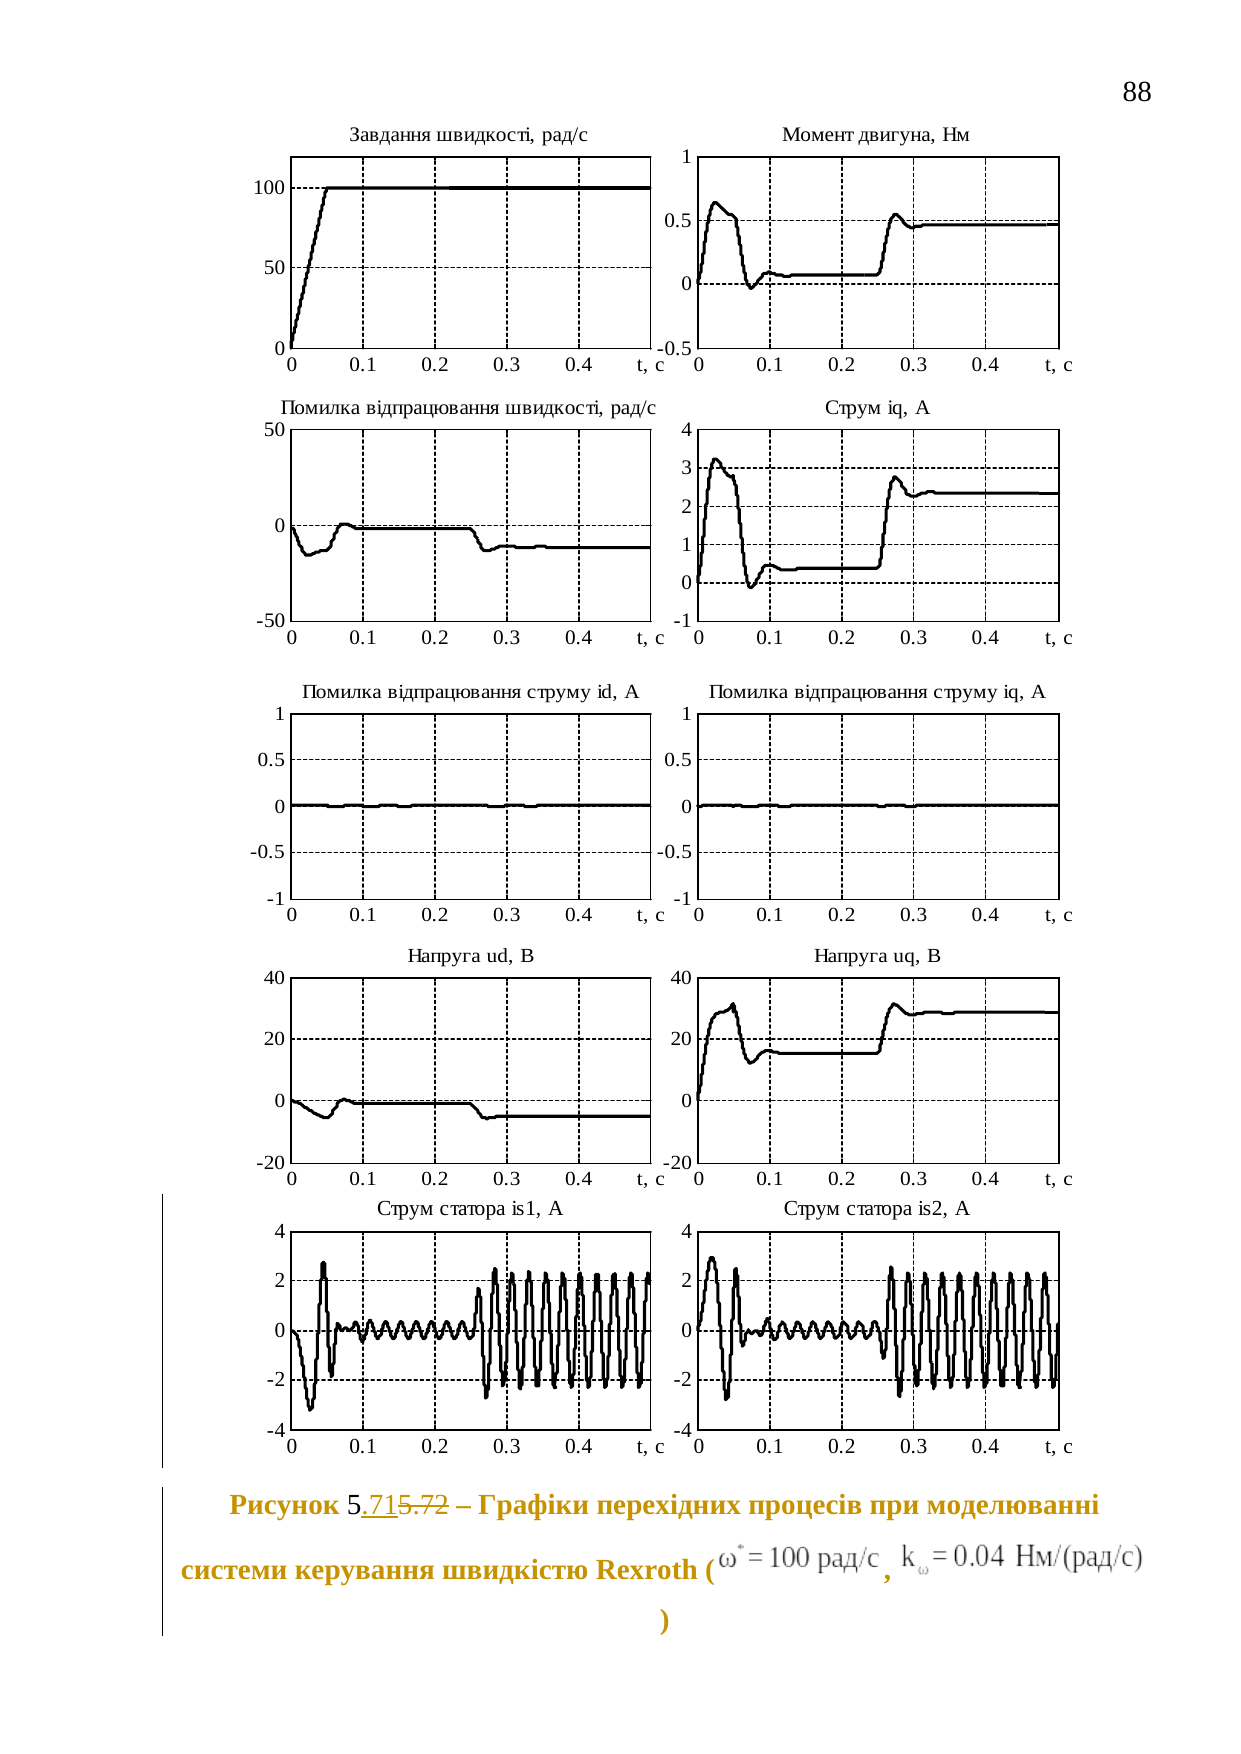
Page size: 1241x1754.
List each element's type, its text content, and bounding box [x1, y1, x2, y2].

text Рисунок 510 – Графіки перехідних процесів при моделюванні системи керування швидкістю Rexroth (, ) [177, 1487, 1152, 1636]
